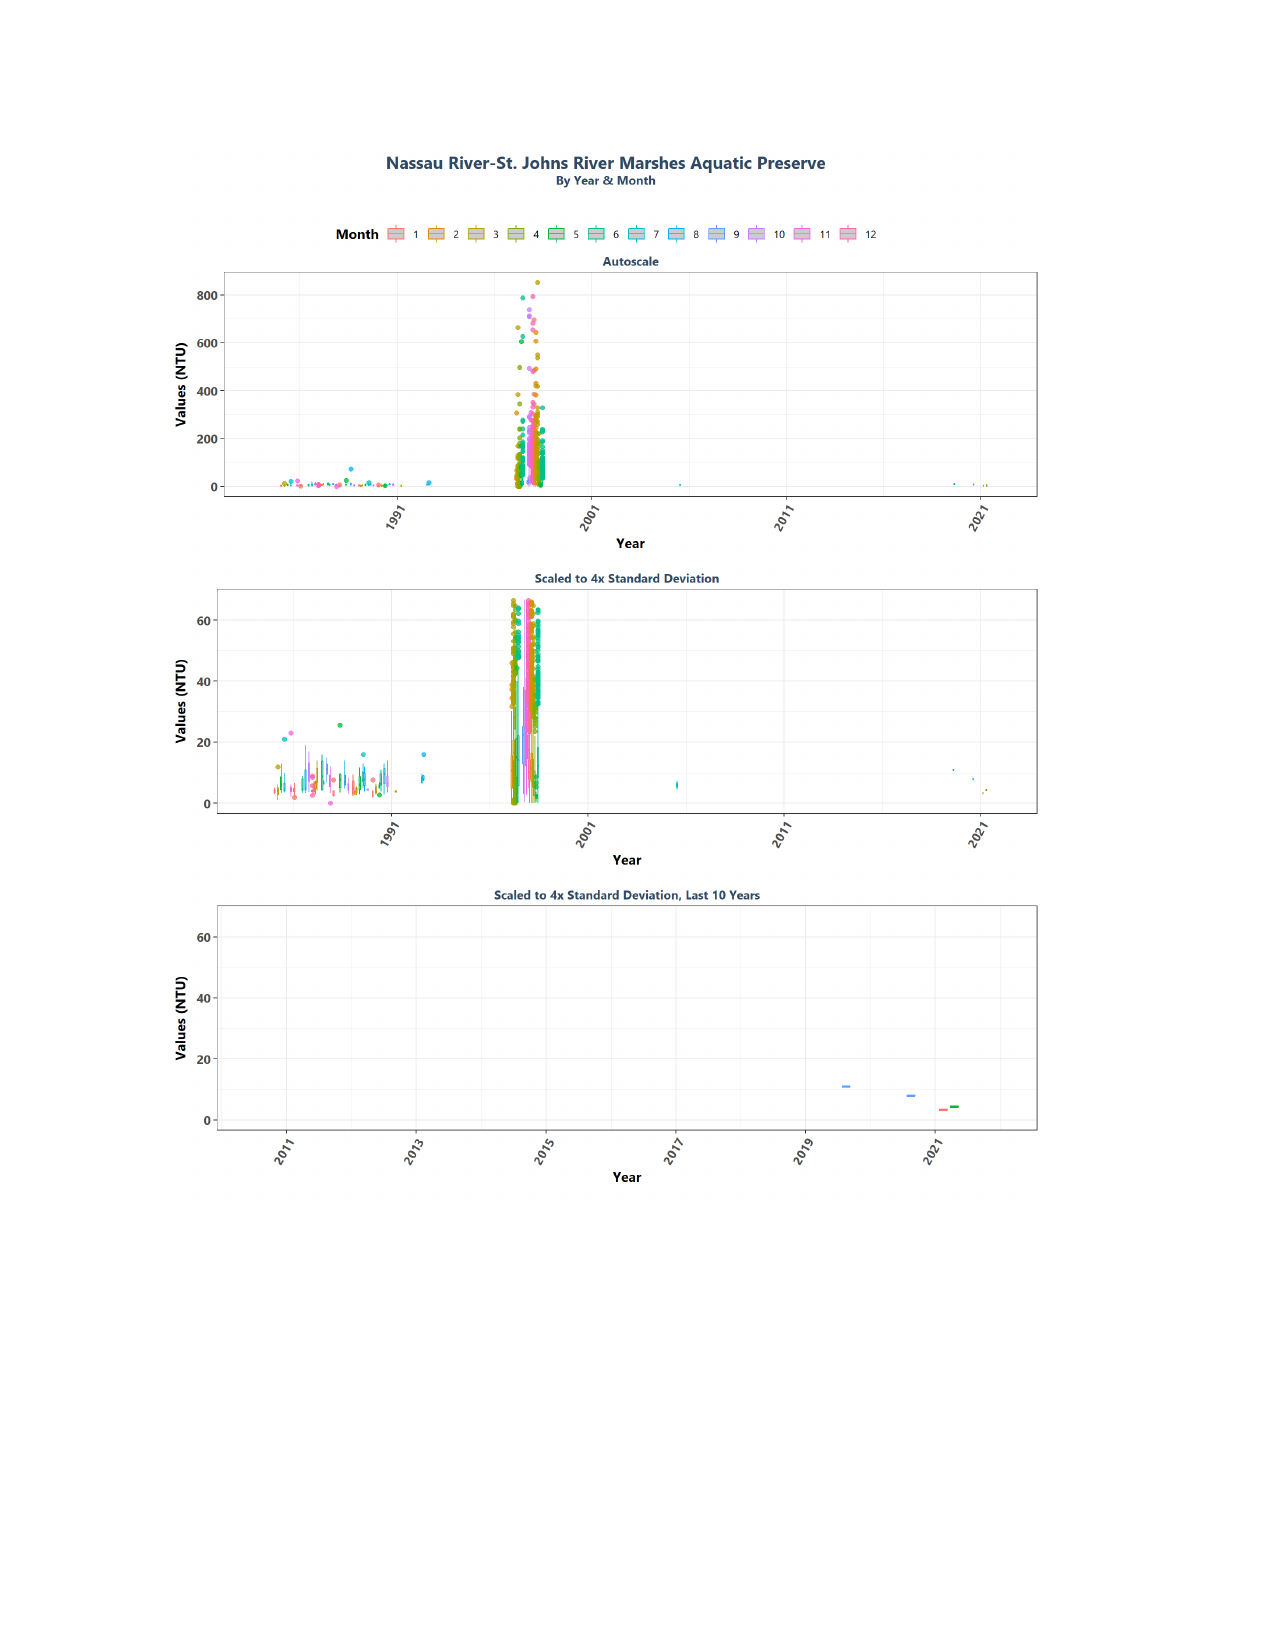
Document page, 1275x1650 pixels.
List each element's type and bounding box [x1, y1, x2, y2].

picture [168, 150, 1044, 1200]
